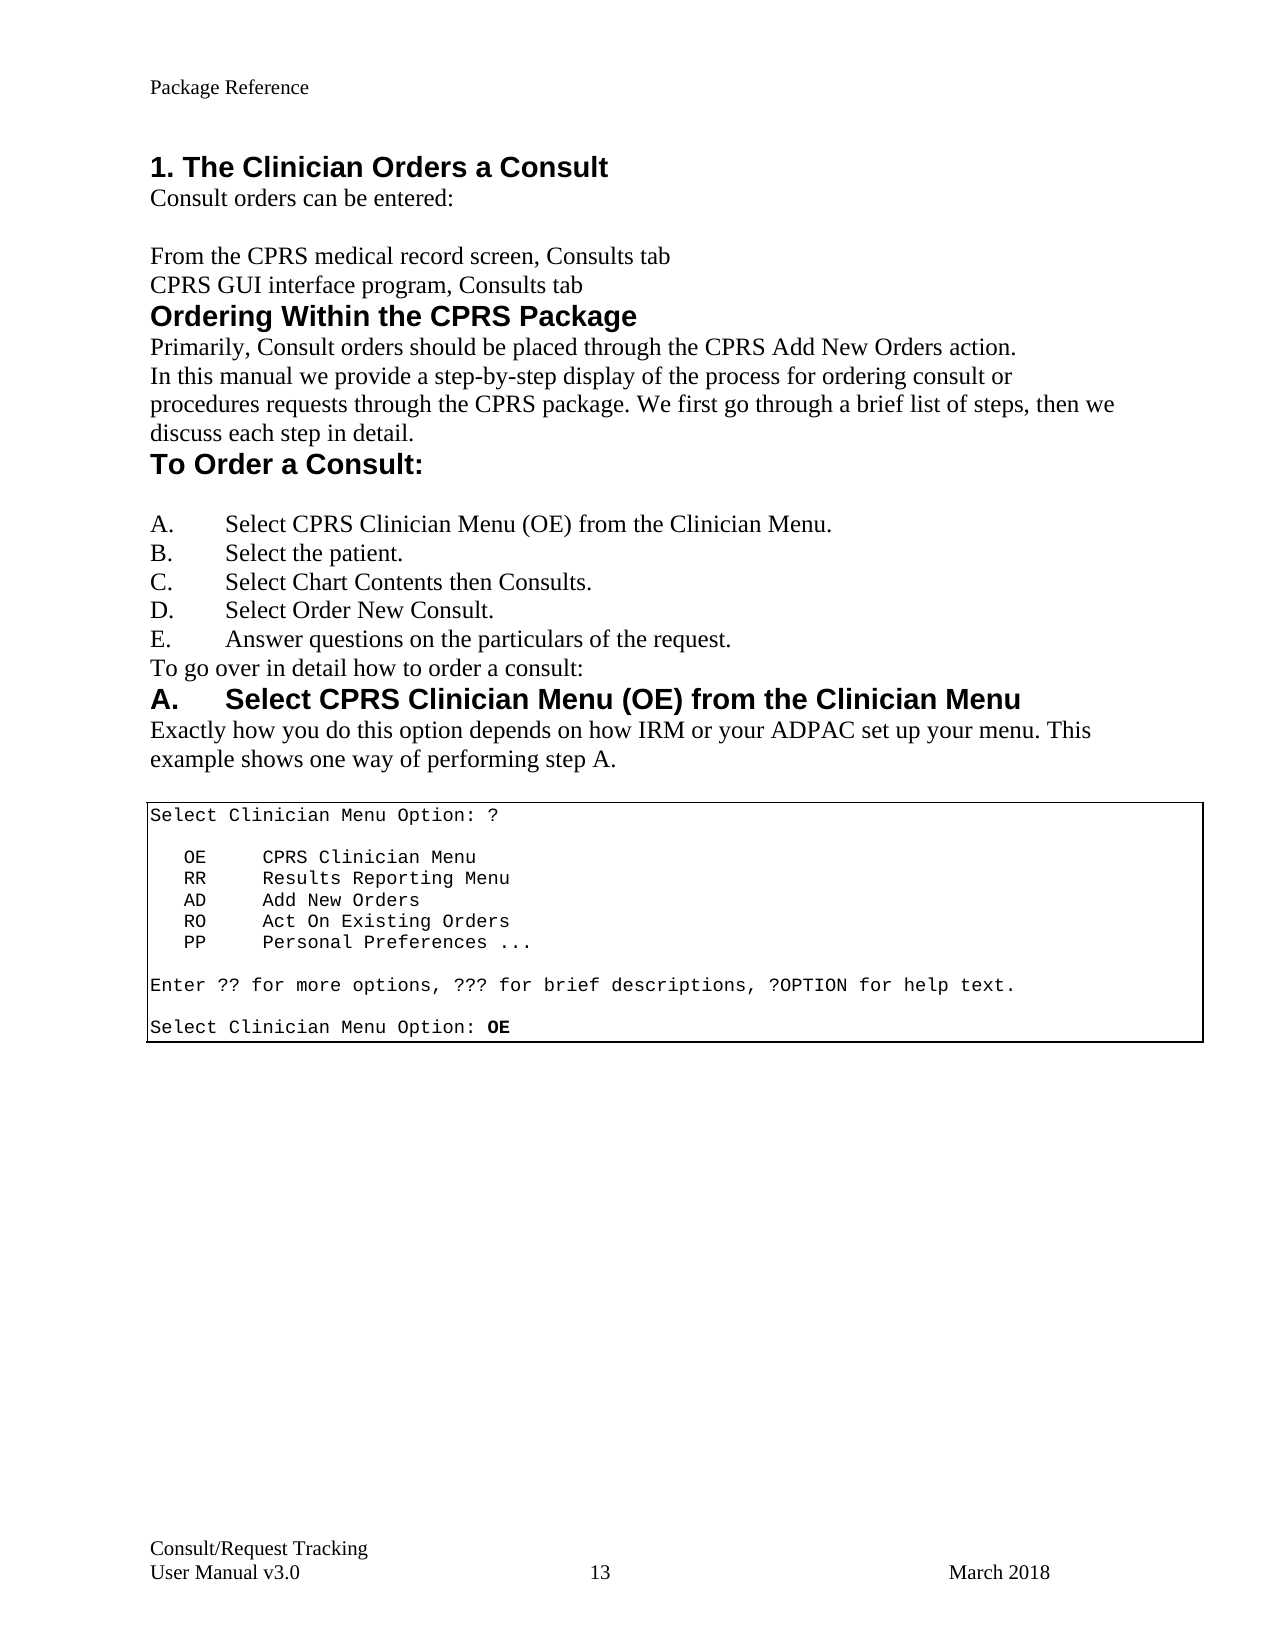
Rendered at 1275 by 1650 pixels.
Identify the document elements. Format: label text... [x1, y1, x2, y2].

text OE CPRS Clinician Menu [148, 844, 1202, 865]
text To go over in detail how to order a consult: [150, 653, 1125, 682]
list B. Select the patient. [150, 538, 1125, 567]
text PP Personal Preferences ... [148, 929, 1202, 954]
text AD Add New Orders [148, 887, 1202, 908]
subtitle 1. The Clinician Orders a Consult [150, 150, 1125, 183]
subtitle A. Select CPRS Clinician Menu (OE) from the Clinician Menu [150, 682, 1125, 715]
list CPRS GUI interface program, Consults tab [150, 270, 1125, 298]
list E. Answer questions on the particulars of the request. [150, 624, 1125, 653]
text Select Clinician Menu Option: ? [148, 803, 1202, 827]
text RR Results Reporting Menu [148, 865, 1202, 887]
text RO Act On Existing Orders [148, 908, 1202, 929]
list D. Select Order New Consult. [150, 596, 1125, 624]
subtitle Ordering Within the CPRS Package [150, 298, 1125, 332]
subtitle To Order a Consult: [150, 447, 1125, 481]
list A. Select CPRS Clinician Menu (OE) from the Clinician Menu. [150, 509, 1125, 538]
text Consult orders can be entered: [150, 183, 1125, 212]
text Enter ?? for more options, ??? for brief descriptions, ?OPTION for help text. [148, 972, 1202, 997]
list C. Select Chart Contents then Consults. [150, 567, 1125, 596]
text In this manual we provide a step-by-step display of the process for ordering consult or procedures requests through the CPRS package. We first go through a brief list of steps, then we discuss each step in detail. [150, 361, 1125, 447]
text Select Clinician Menu Option: OE [148, 1014, 1202, 1041]
text Exactly how you do this option depends on how IRM or your ADPAC set up your menu. This example shows one way of performing step A. [150, 715, 1125, 773]
text Primarily, Consult orders should be placed through the CPRS Add New Orders action. [150, 332, 1125, 361]
list From the CPRS medical record screen, Consults tab [150, 241, 1125, 270]
